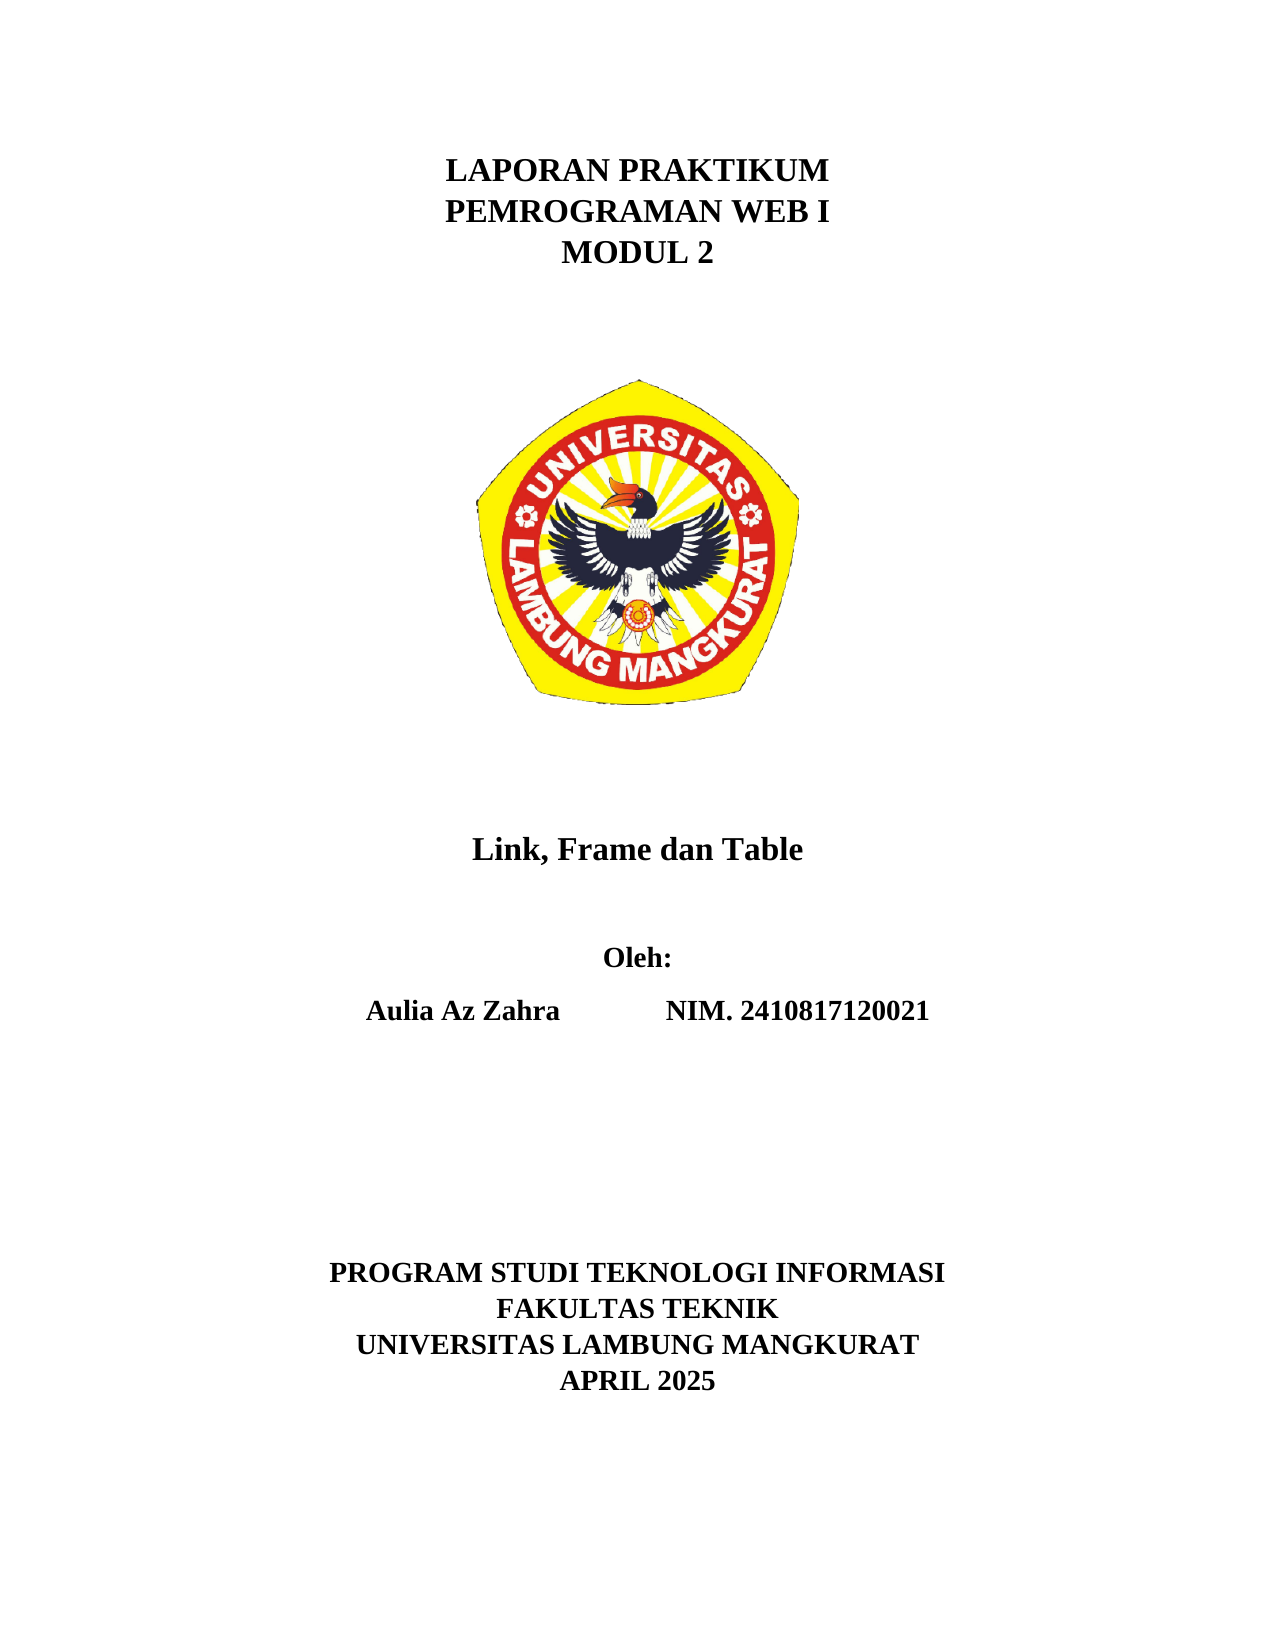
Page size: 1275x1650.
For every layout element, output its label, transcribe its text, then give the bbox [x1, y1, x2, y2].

text MODUL 2 [150, 233, 1125, 271]
text Oleh: [150, 940, 1125, 974]
text PEMROGRAMAN WEB I [150, 191, 1125, 230]
picture [476, 379, 799, 705]
text Aulia Az Zahra NIM. 2410817120021 [150, 993, 1125, 1026]
text FAKULTAS TEKNIK [150, 1291, 1125, 1325]
text UNIVERSITAS LAMBUNG MANGKURAT [150, 1327, 1125, 1361]
text LAPORAN PRAKTIKUM [150, 150, 1125, 188]
text APRIL 2025 [150, 1363, 1125, 1397]
text PROGRAM STUDI TEKNOLOGI INFORMASI [150, 1255, 1125, 1288]
text Link, Frame dan Table [150, 829, 1125, 868]
